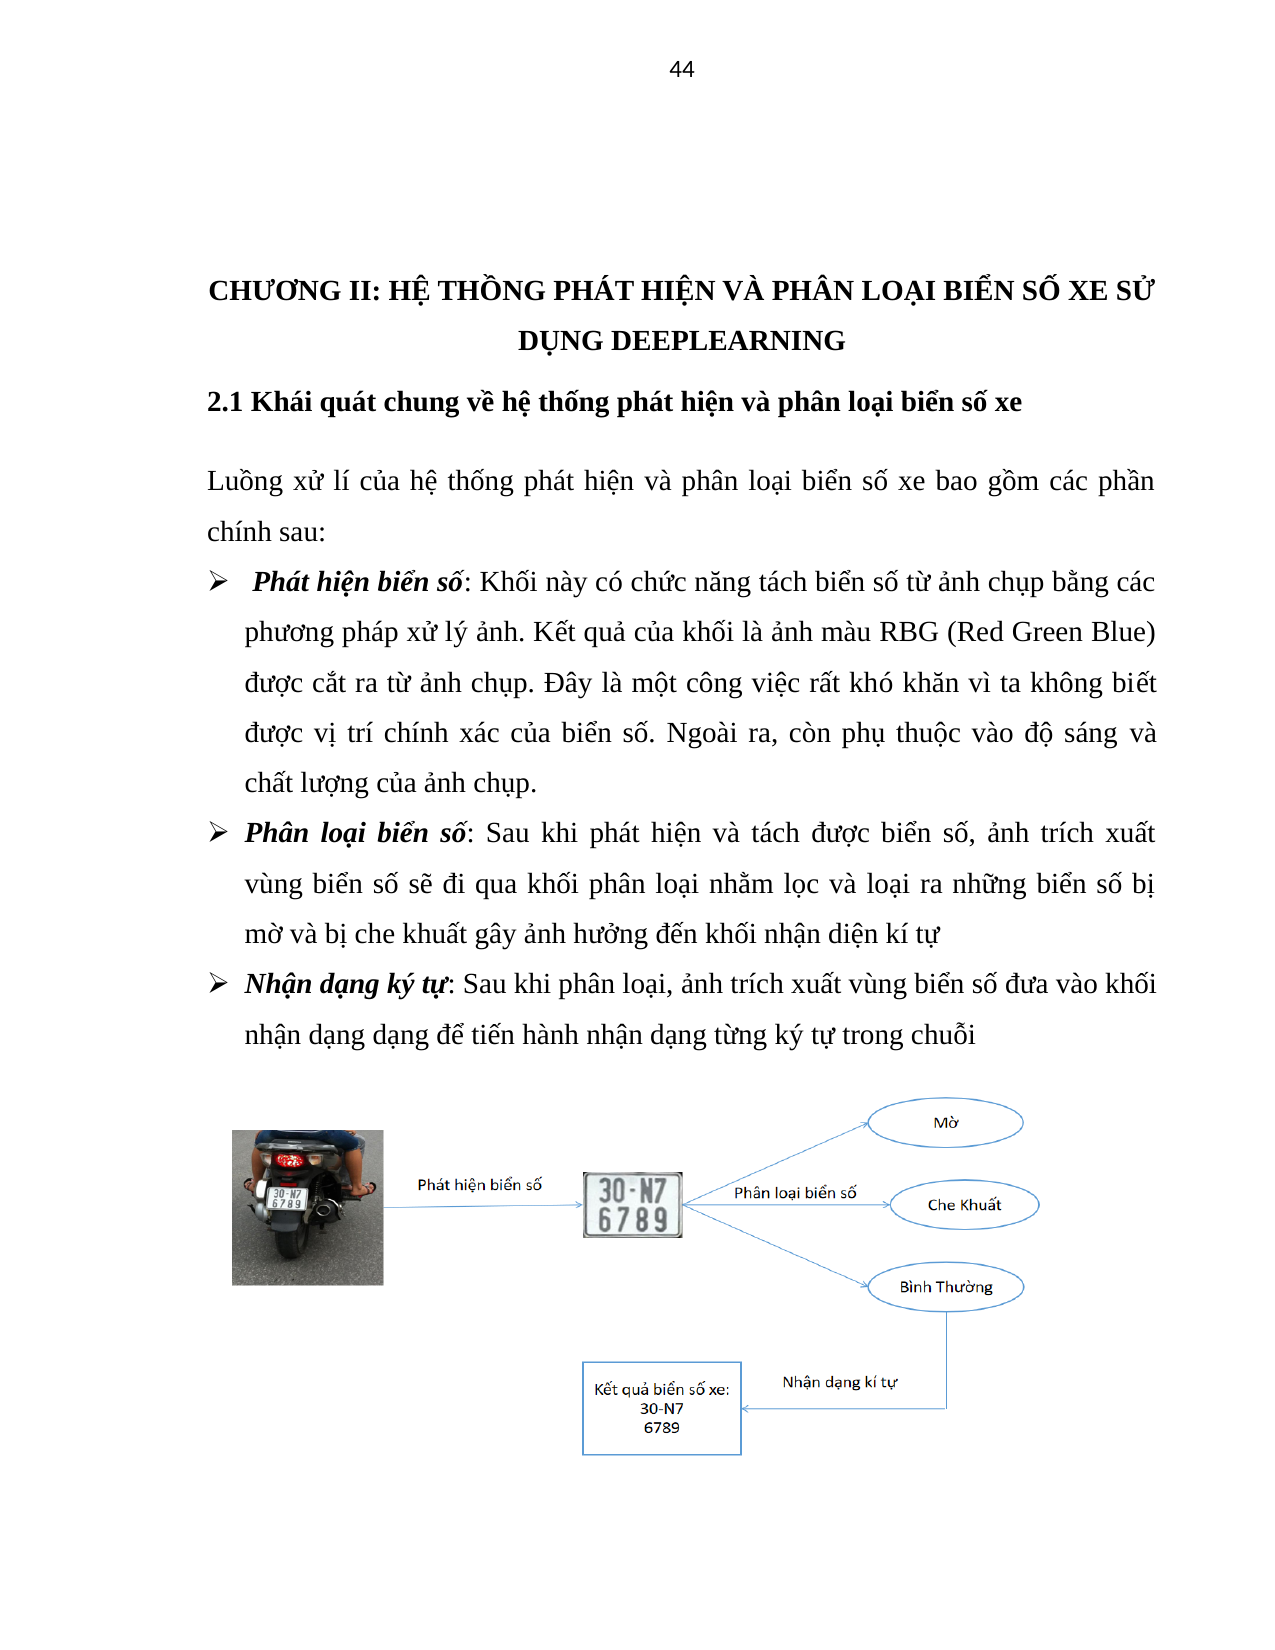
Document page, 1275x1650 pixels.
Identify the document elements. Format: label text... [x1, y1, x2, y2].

list Phân loại biển số: Sau khi phát hiện và tách được biển số, ảnh trích xuất vùng biển số sẽ đi qua khối phân loại nhằm lọc và loại ra những biển số bị mờ và bị che khuất gây ảnh hưởng đến khối nhận diện kí tự [207, 816, 1157, 950]
text Luồng xử lí của hệ thống phát hiện và phân loại biển số xe bao gồm các phần chính sau: [207, 463, 1157, 547]
subtitle CHƯƠNG II: HỆ THỒNG PHÁT HIỆN VÀ PHÂN LOẠI BIỂN SỐ XE SỬ DỤNG DEEPLEARNING [207, 273, 1157, 357]
list Phát hiện biển số: Khối này có chức năng tách biển số từ ảnh chụp bằng các phương pháp xử lý ảnh. Kết quả của khối là ảnh màu RBG (Red Green Blue) được cắt ra từ ảnh chụp. Đây là một công việc rất khó khăn vì ta không biết được vị trí chính xác của biển số. Ngoài ra, còn phụ thuộc vào độ sáng và chất lượng của ảnh chụp. [207, 564, 1157, 799]
subtitle 2.1 Khái quát chung về hệ thống phát hiện và phân loại biển số xe [207, 384, 1157, 417]
picture [206, 1067, 1106, 1485]
list Nhận dạng ký tự: Sau khi phân loại, ảnh trích xuất vùng biển số đưa vào khối nhận dạng dạng để tiến hành nhận dạng từng ký tự trong chuỗi [207, 967, 1157, 1051]
